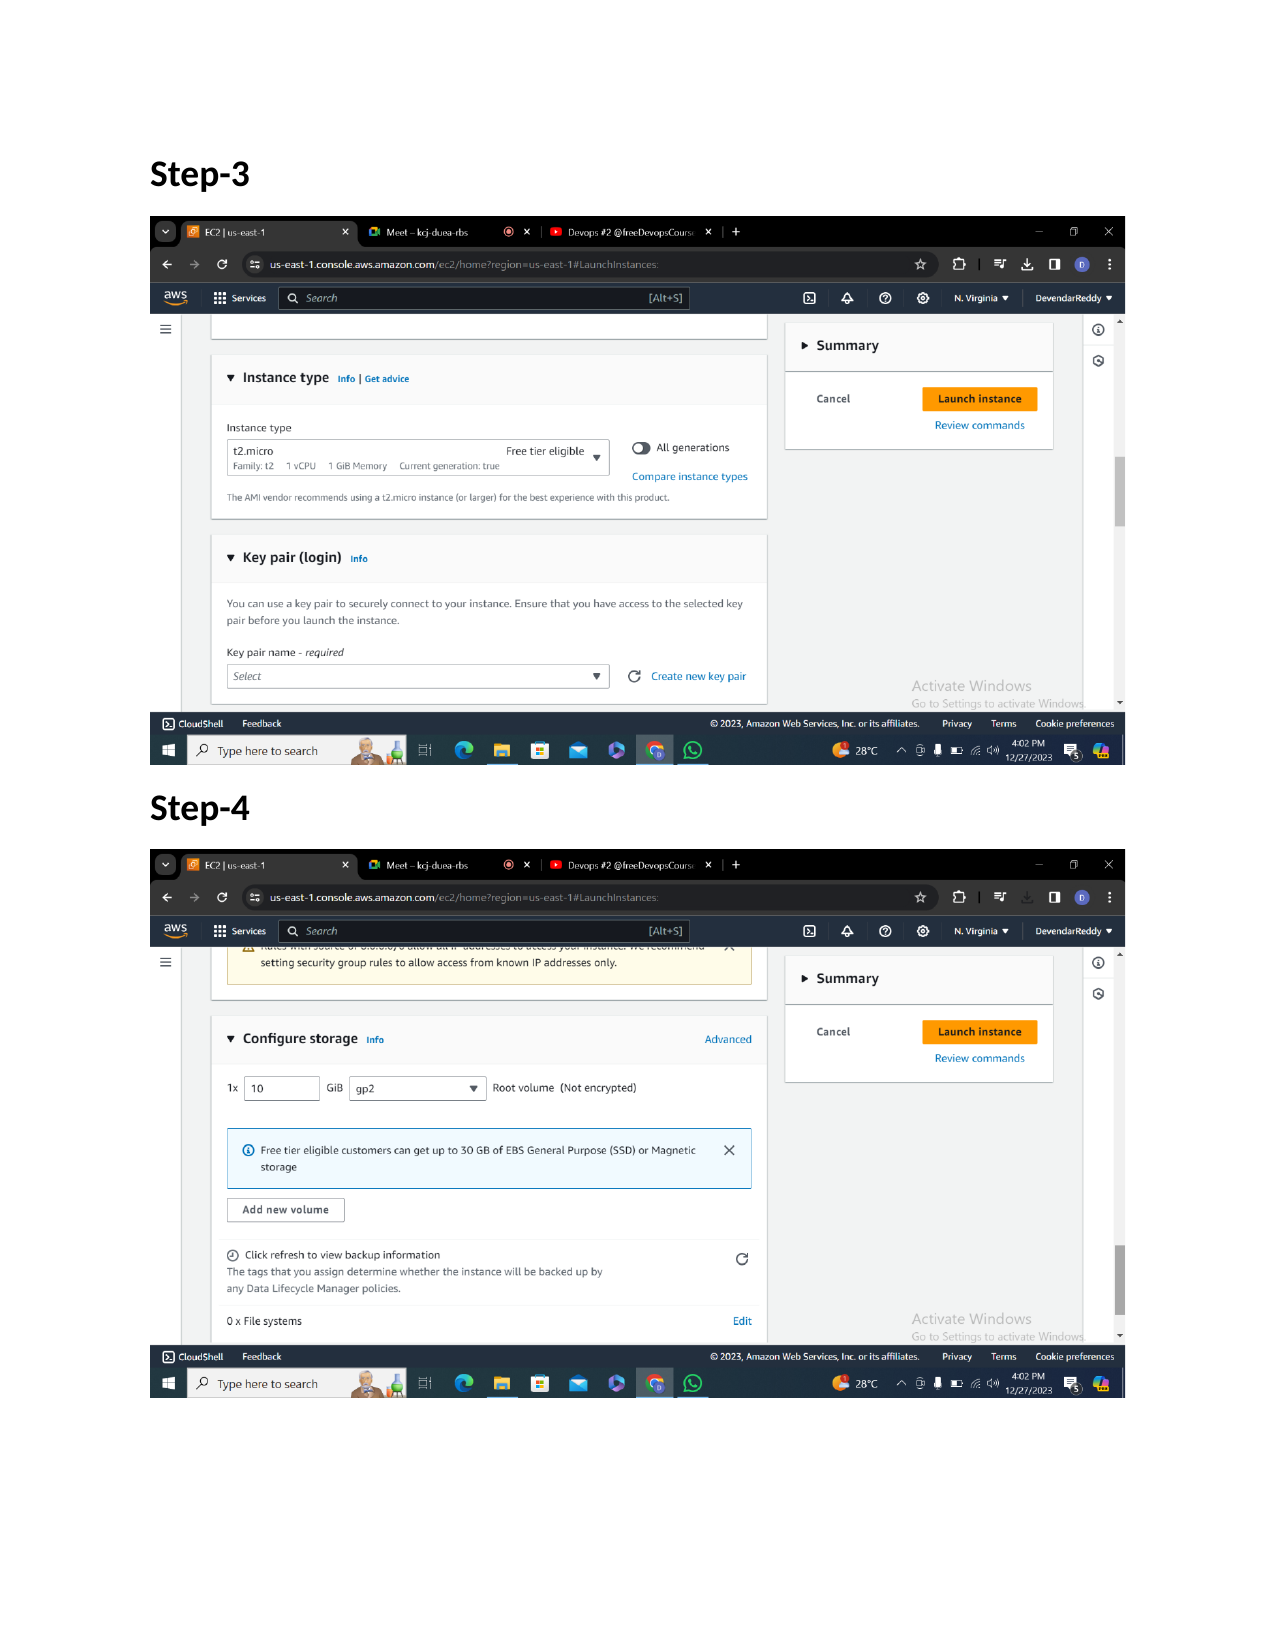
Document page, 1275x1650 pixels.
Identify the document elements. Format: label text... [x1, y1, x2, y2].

text Step-3 [150, 150, 1125, 196]
text Step-4 [150, 783, 1125, 829]
picture [150, 216, 1125, 765]
picture [150, 849, 1125, 1398]
